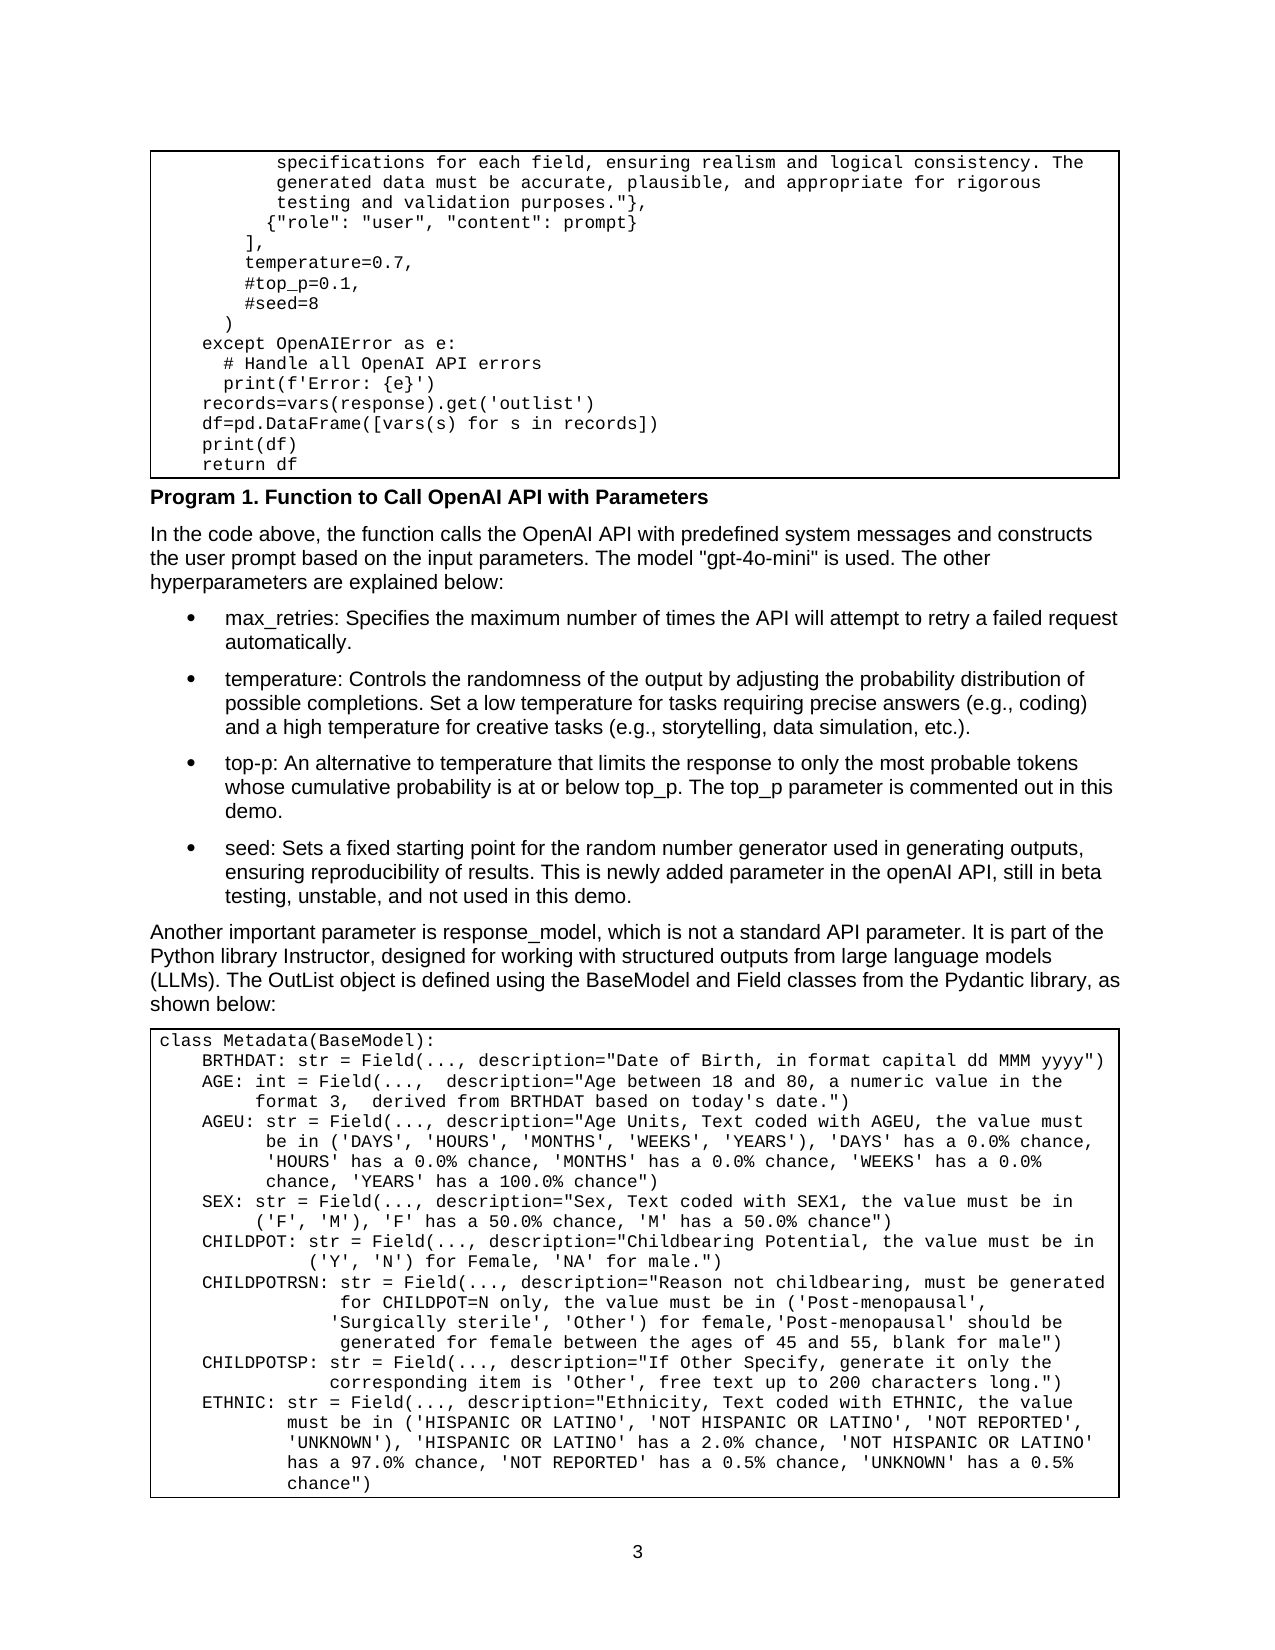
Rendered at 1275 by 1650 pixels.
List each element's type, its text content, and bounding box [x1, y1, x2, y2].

text 'HOURS' has a 0.0% chance, 'MONTHS' has a 0.0% chance, 'WEEKS' has a 0.0% [151, 1149, 1118, 1169]
text Another important parameter is response_model, which is not a standard API parameter. It is part of the Python library Instructor, designed for working with structured outputs from large language models (LLMs). The OutList object is defined using the BaseModel and Field classes from the Pydantic library, as shown below: [150, 920, 1125, 1016]
text SEX: str = Field(..., description="Sex, Text coded with SEX1, the value must be in [151, 1189, 1118, 1209]
text must be in ('HISPANIC OR LATINO', 'NOT HISPANIC OR LATINO', 'NOT REPORTED', [151, 1410, 1118, 1430]
text testing and validation purposes."}, [151, 190, 1118, 210]
text Program 1. Function to Call OpenAI API with Parameters [150, 485, 1125, 509]
text # Handle all OpenAI API errors [151, 351, 1118, 371]
list top-p: An alternative to temperature that limits the response to only the most probable tokens whose cumulative probability is at or below top_p. The top_p parameter is commented out in this demo. [187, 751, 1125, 823]
text ], [151, 230, 1118, 251]
text CHILDPOTSP: str = Field(..., description="If Other Specify, generate it only the [151, 1350, 1118, 1370]
list seed: Sets a fixed starting point for the random number generator used in generating outputs, ensuring reproducibility of results. This is newly added parameter in the openAI API, still in beta testing, unstable, and not used in this demo. [187, 836, 1125, 907]
text 'UNKNOWN'), 'HISPANIC OR LATINO' has a 2.0% chance, 'NOT HISPANIC OR LATINO' [151, 1430, 1118, 1451]
text print(f'Error: {e}') [151, 371, 1118, 391]
text return df [151, 452, 1118, 477]
text 'Surgically sterile', 'Other') for female,'Post-menopausal' should be [151, 1310, 1118, 1330]
text #top_p=0.1, [151, 271, 1118, 291]
text CHILDPOTRSN: str = Field(..., description="Reason not childbearing, must be generated [151, 1269, 1118, 1290]
text In the code above, the function calls the OpenAI API with predefined system messages and constructs the user prompt based on the input parameters. The model "gpt-4o-mini" is used. The other hyperparameters are explained below: [150, 522, 1125, 593]
text generated data must be accurate, plausible, and appropriate for rigorous [151, 170, 1118, 190]
text BRTHDAT: str = Field(..., description="Date of Birth, in format capital dd MMM yyyy") [151, 1048, 1118, 1068]
text has a 97.0% chance, 'NOT REPORTED' has a 0.5% chance, 'UNKNOWN' has a 0.5% [151, 1451, 1118, 1471]
text ETHNIC: str = Field(..., description="Ethnicity, Text coded with ETHNIC, the value [151, 1390, 1118, 1410]
text chance") [151, 1471, 1118, 1497]
list max_retries: Specifies the maximum number of times the API will attempt to retry a failed request automatically. [187, 606, 1125, 654]
text corresponding item is 'Other', free text up to 200 characters long.") [151, 1370, 1118, 1390]
text except OpenAIError as e: [151, 331, 1118, 351]
text chance, 'YEARS' has a 100.0% chance") [151, 1169, 1118, 1189]
list temperature: Controls the randomness of the output by adjusting the probability distribution of possible completions. Set a low temperature for tasks requiring precise answers (e.g., coding) and a high temperature for creative tasks (e.g., storytelling, data simulation, etc.). [187, 667, 1125, 738]
text specifications for each field, ensuring realism and logical consistency. The [151, 152, 1118, 170]
text {"role": "user", "content": prompt} [151, 210, 1118, 230]
text print(df) [151, 431, 1118, 452]
text ('F', 'M'), 'F' has a 50.0% chance, 'M' has a 50.0% chance") [151, 1209, 1118, 1229]
text format 3, derived from BRTHDAT based on today's date.") [151, 1089, 1118, 1109]
text AGEU: str = Field(..., description="Age Units, Text coded with AGEU, the value must [151, 1109, 1118, 1129]
text df=pd.DataFrame([vars(s) for s in records]) [151, 411, 1118, 431]
text CHILDPOT: str = Field(..., description="Childbearing Potential, the value must be in [151, 1229, 1118, 1249]
text AGE: int = Field(..., description="Age between 18 and 80, a numeric value in the [151, 1068, 1118, 1089]
text generated for female between the ages of 45 and 55, blank for male") [151, 1330, 1118, 1350]
text ('Y', 'N') for Female, 'NA' for male.") [151, 1249, 1118, 1269]
text for CHILDPOT=N only, the value must be in ('Post-menopausal', [151, 1290, 1118, 1310]
text class Metadata(BaseModel): [151, 1030, 1118, 1048]
text temperature=0.7, [151, 251, 1118, 271]
text be in ('DAYS', 'HOURS', 'MONTHS', 'WEEKS', 'YEARS'), 'DAYS' has a 0.0% chance, [151, 1129, 1118, 1149]
text #seed=8 [151, 291, 1118, 311]
text ) [151, 311, 1118, 331]
text records=vars(response).get('outlist') [151, 391, 1118, 411]
